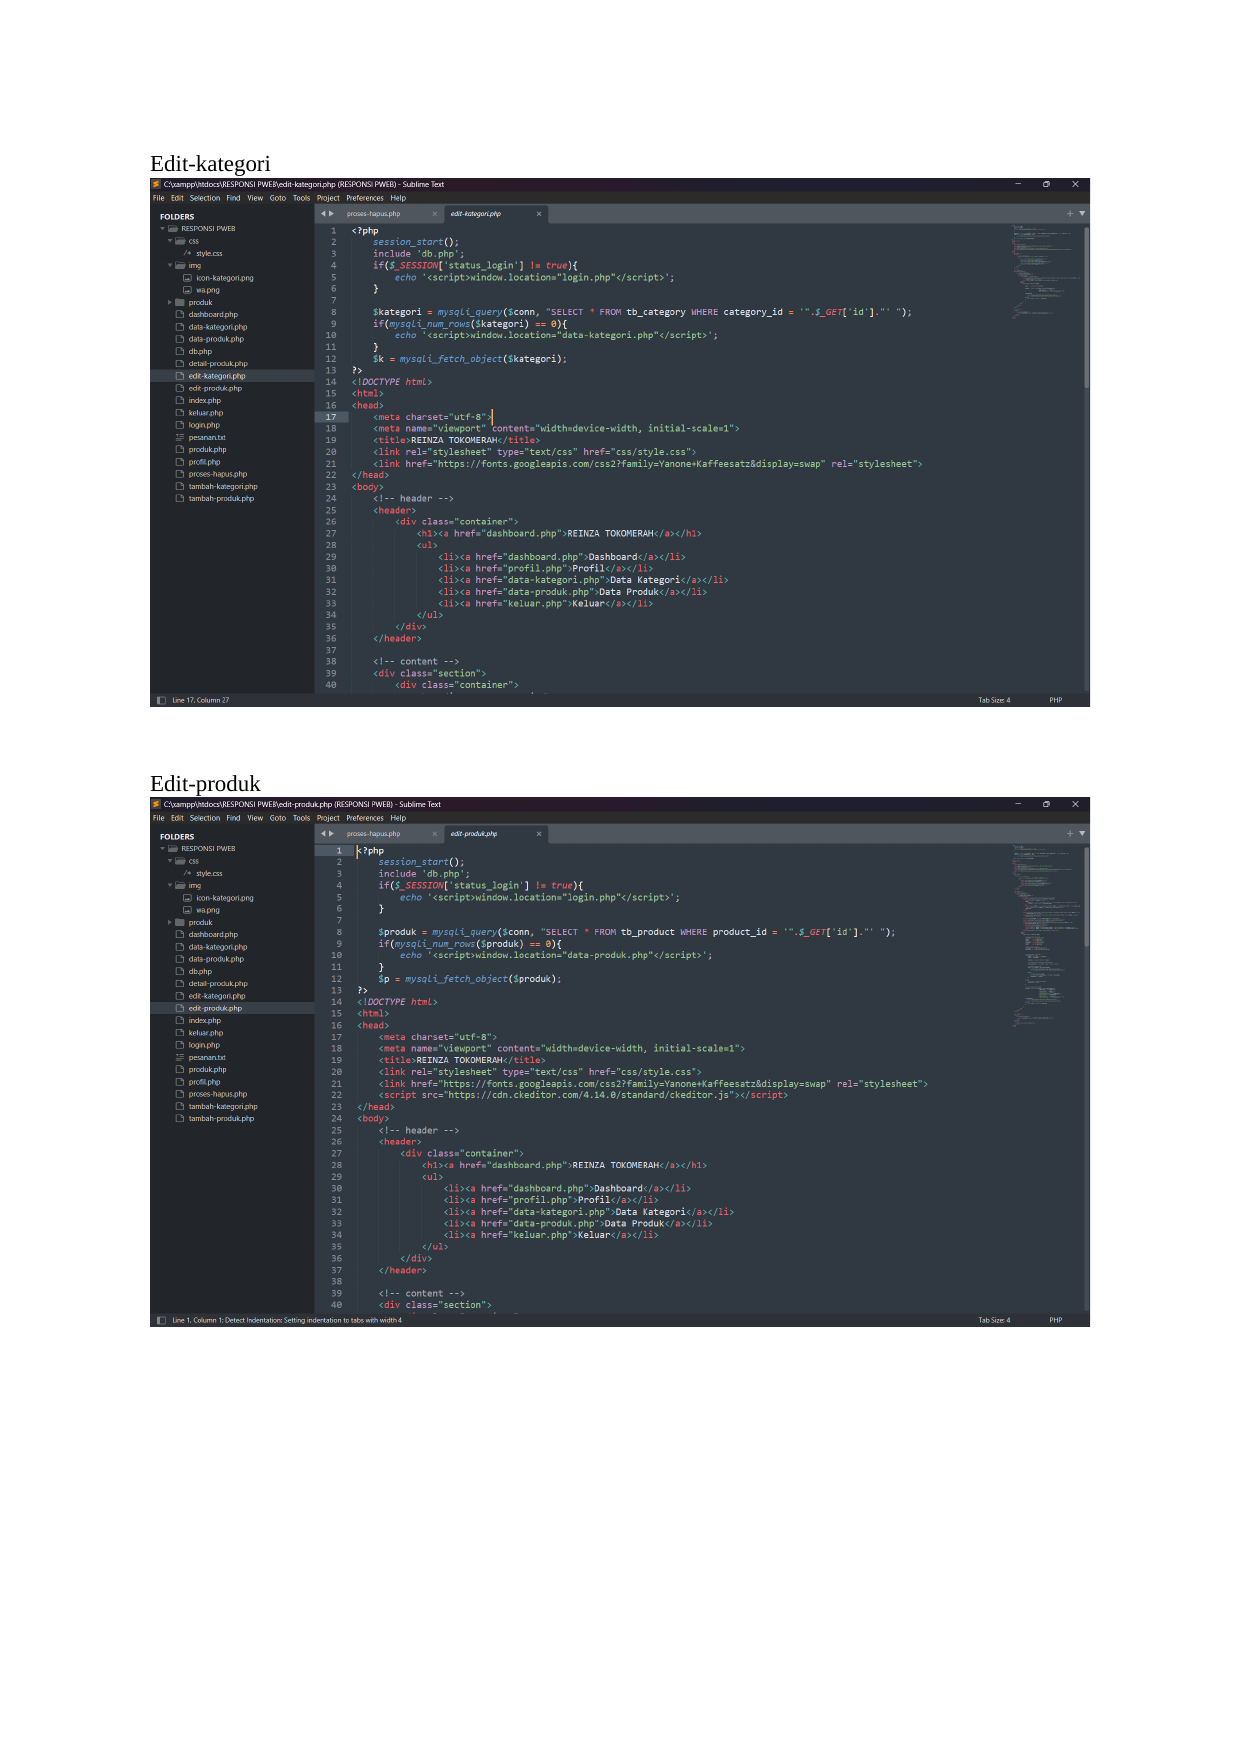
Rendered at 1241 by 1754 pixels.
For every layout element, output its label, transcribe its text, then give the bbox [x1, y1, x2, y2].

picture [150, 797, 1091, 1327]
text Edit-kategori [150, 150, 1090, 178]
picture [150, 178, 1091, 707]
text Edit-produk [150, 770, 1090, 797]
